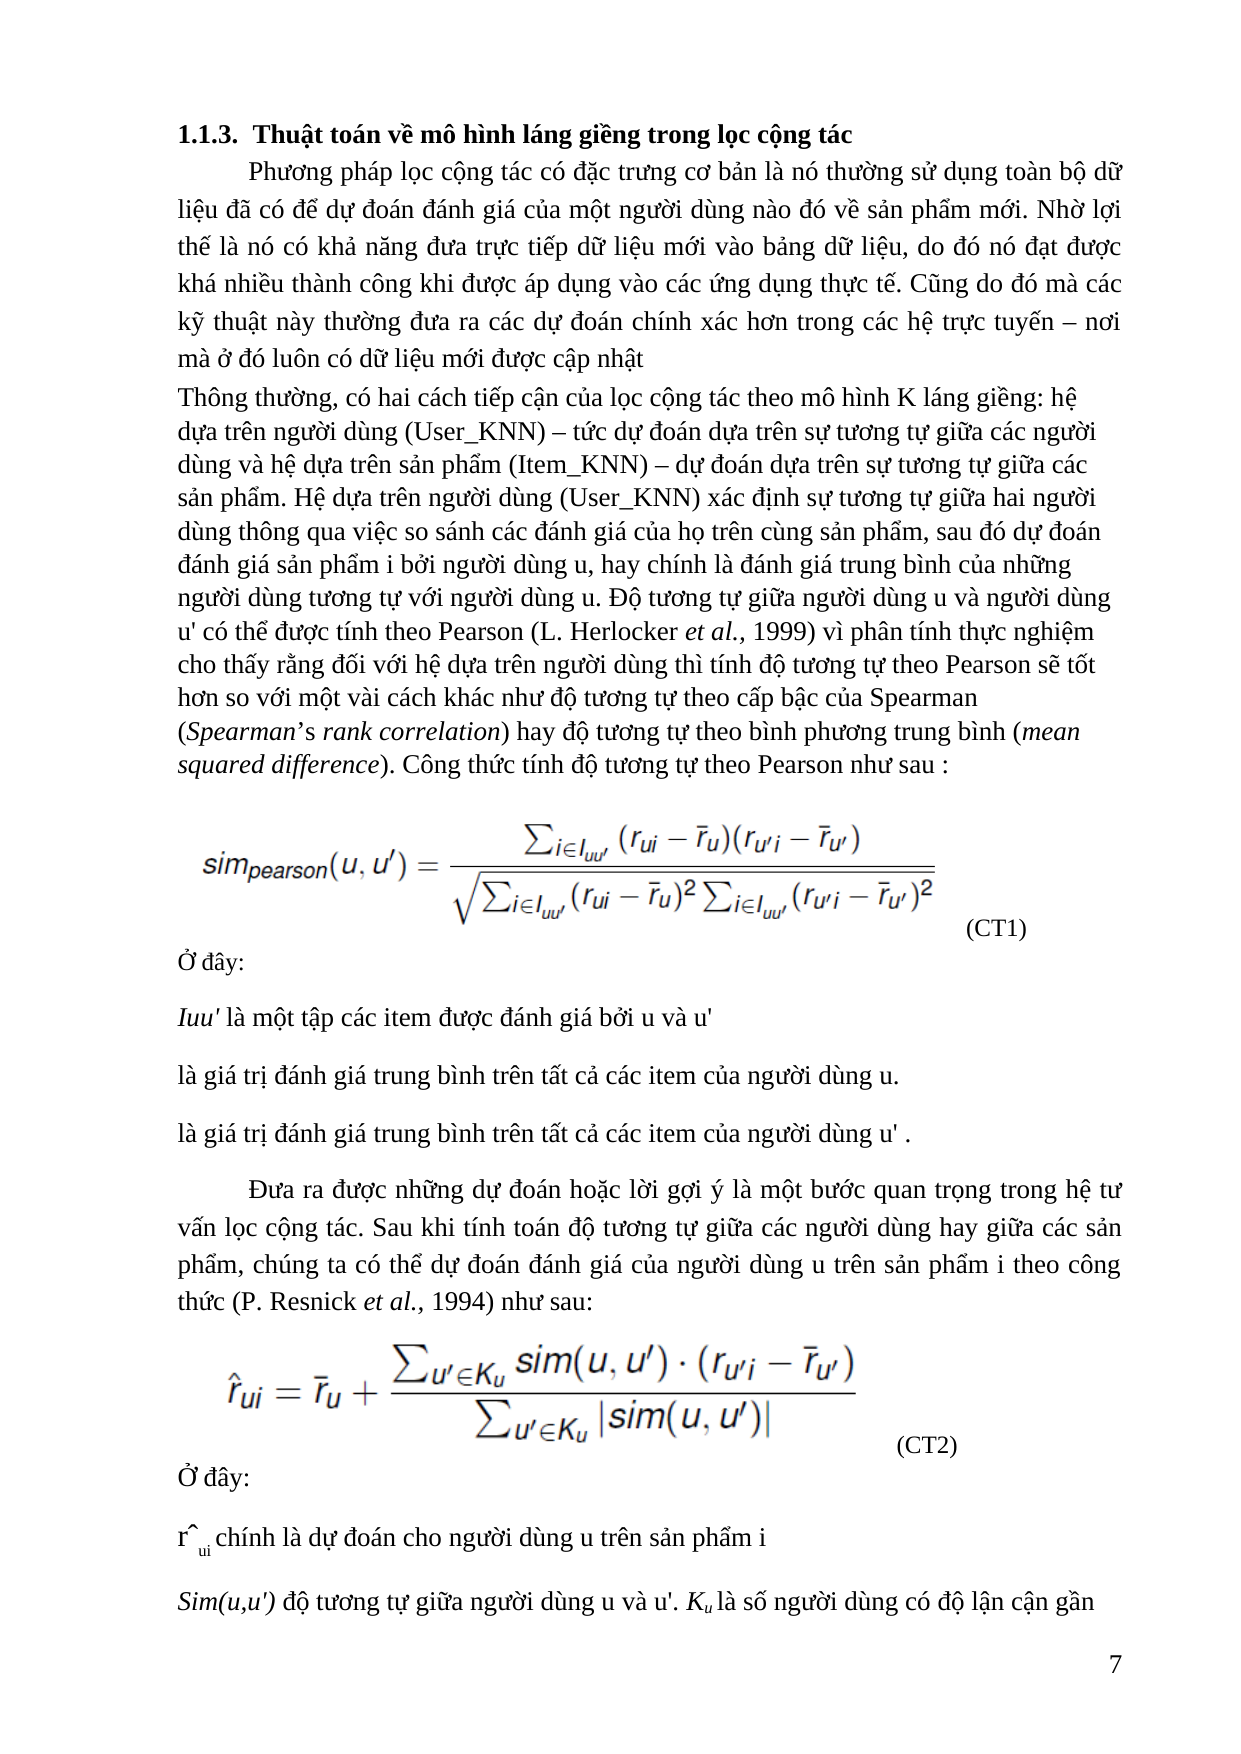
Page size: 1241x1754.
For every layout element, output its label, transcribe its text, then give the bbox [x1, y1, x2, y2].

text Iuu' là một tập các item được đánh giá bởi u và u' [177, 1001, 1122, 1032]
picture [177, 1322, 890, 1454]
text là giá trị đánh giá trung bình trên tất cả các item của người dùng u' . [177, 1115, 1122, 1148]
text Ở đây: [177, 942, 1122, 976]
text Phương pháp lọc cộng tác có đặc trưng cơ bản là nó thường sử dụng toàn bộ dữ liệu đã có để dự đoán đánh giá của một người dùng nào đó về sản phẩm mới. Nhờ lợi thế là nó có khả năng đưa trực tiếp dữ liệu mới vào bảng dữ liệu, do đó nó đạt được khá nhiều thành công khi được áp dụng vào các ứng dụng thực tế. Cũng do đó mà các kỹ thuật này thường đưa ra các dự đoán chính xác hơn trong các hệ trực tuyến – nơi mà ở đó luôn có dữ liệu mới được cập nhật [177, 155, 1122, 373]
text Thông thường, có hai cách tiếp cận của lọc cộng tác theo mô hình K láng giềng: hệ dựa trên người dùng (User_KNN) – tức dự đoán dựa trên sự tương tự giữa các người dùng và hệ dựa trên sản phẩm (Item_KNN) – dự đoán dựa trên sự tương tự giữa các sản phẩm. Hệ dựa trên người dùng (User_KNN) xác định sự tương tự giữa hai người dùng thông qua việc so sánh các đánh giá của họ trên cùng sản phẩm, sau đó dự đoán đánh giá sản phẩm i bởi người dùng u, hay chính là đánh giá trung bình của những người dùng tương tự với người dùng u. Độ tương tự giữa người dùng u và người dùng u' có thể được tính theo Pearson (L. Herlocker et al., 1999) vì phân tính thực nghiệm cho thấy rằng đối với hệ dựa trên người dùng thì tính độ tương tự theo Pearson sẽ tốt hơn so với một vài cách khác như độ tương tự theo cấp bậc của Spearman (Spearman’s rank correlation) hay độ tương tự theo bình phương trung bình (mean squared difference). Công thức tính độ tương tự theo Pearson như sau : [177, 379, 1122, 779]
text Ở đây: [177, 1459, 1122, 1493]
text rˆui chính là dự đoán cho người dùng u trên sản phẩm i [177, 1518, 1122, 1560]
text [177, 1585, 1122, 1617]
subtitle Thuật toán về mô hình láng giềng trong lọc cộng tác [177, 118, 1122, 149]
text là giá trị đánh giá trung bình trên tất cả các item của người dùng u. [177, 1057, 1122, 1090]
text Đưa ra được những dự đoán hoặc lời gợi ý là một bước quan trọng trong hệ tư vấn lọc cộng tác. Sau khi tính toán độ tương tự giữa các người dùng hay giữa các sản phẩm, chúng ta có thể dự đoán đánh giá của người dùng u trên sản phẩm i theo công thức (P. Resnick et al., 1994) như sau: [177, 1173, 1122, 1316]
picture [177, 804, 960, 937]
